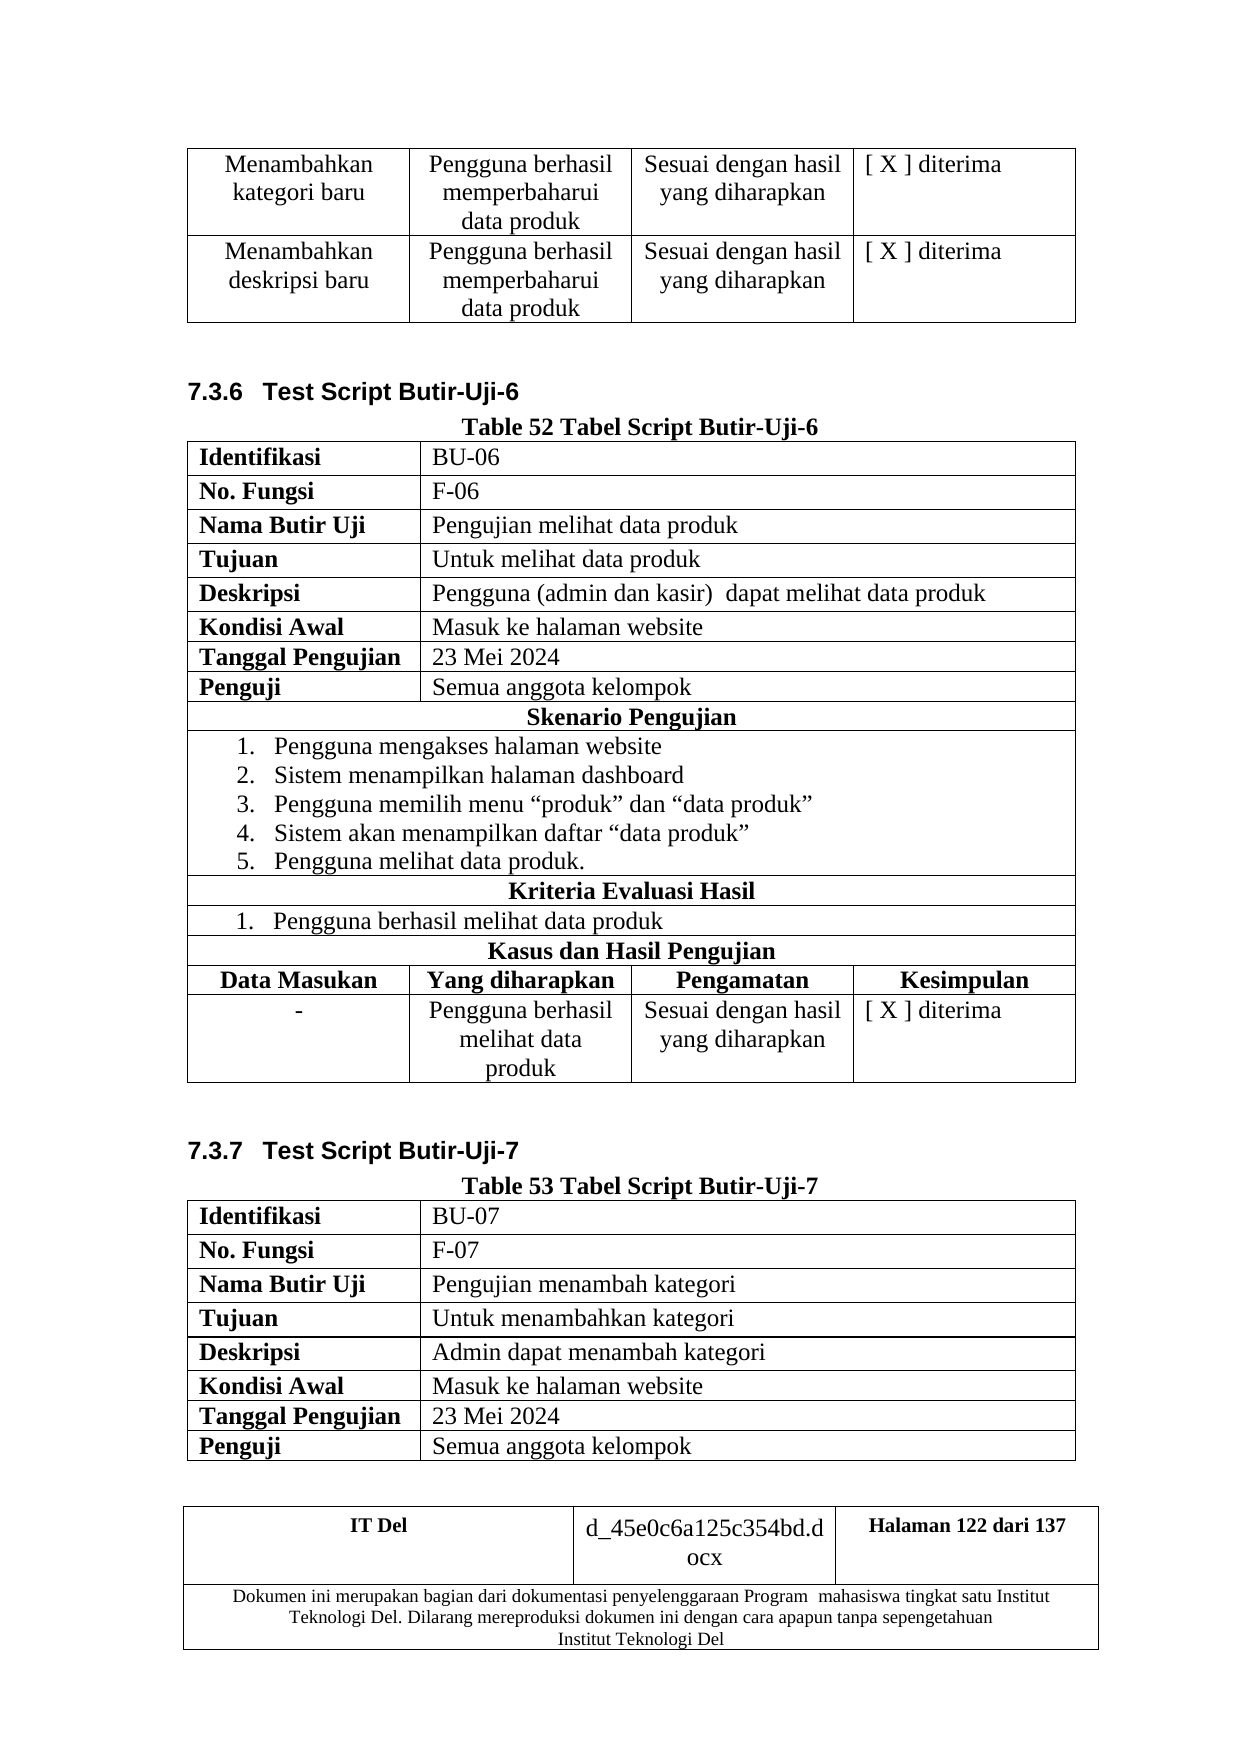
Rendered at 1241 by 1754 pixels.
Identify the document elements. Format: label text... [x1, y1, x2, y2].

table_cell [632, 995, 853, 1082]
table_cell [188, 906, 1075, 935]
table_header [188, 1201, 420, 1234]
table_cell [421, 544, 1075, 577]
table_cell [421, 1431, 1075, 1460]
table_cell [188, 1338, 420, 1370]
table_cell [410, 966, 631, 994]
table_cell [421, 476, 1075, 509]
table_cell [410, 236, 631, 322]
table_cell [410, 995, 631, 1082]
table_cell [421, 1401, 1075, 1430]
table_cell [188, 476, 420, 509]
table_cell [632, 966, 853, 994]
subtitle Test Script Butir-Uji-6 [187, 377, 1092, 406]
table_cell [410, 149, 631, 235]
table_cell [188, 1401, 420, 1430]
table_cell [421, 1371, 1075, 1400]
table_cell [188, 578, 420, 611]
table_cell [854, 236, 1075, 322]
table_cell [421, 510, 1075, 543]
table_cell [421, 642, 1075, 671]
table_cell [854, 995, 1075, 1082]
text Table 52 Tabel Script Butir-Uji-6 [187, 412, 1092, 441]
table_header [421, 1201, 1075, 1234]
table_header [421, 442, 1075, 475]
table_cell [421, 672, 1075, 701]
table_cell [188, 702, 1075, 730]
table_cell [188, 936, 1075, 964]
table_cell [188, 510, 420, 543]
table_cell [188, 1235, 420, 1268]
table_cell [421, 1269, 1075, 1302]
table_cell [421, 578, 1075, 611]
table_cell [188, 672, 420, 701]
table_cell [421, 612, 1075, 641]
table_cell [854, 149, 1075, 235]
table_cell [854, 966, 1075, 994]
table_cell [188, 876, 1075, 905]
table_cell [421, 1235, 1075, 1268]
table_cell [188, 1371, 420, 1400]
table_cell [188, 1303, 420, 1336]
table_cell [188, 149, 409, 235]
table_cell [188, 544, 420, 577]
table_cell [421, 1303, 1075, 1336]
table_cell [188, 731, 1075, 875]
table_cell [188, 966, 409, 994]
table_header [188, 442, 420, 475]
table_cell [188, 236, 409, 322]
text Table 53 Tabel Script Butir-Uji-7 [187, 1171, 1092, 1200]
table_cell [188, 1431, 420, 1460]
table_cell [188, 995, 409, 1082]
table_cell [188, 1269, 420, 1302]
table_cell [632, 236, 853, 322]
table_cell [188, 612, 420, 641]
subtitle Test Script Butir-Uji-7 [187, 1136, 1092, 1165]
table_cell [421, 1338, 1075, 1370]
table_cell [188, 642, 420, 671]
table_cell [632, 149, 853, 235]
